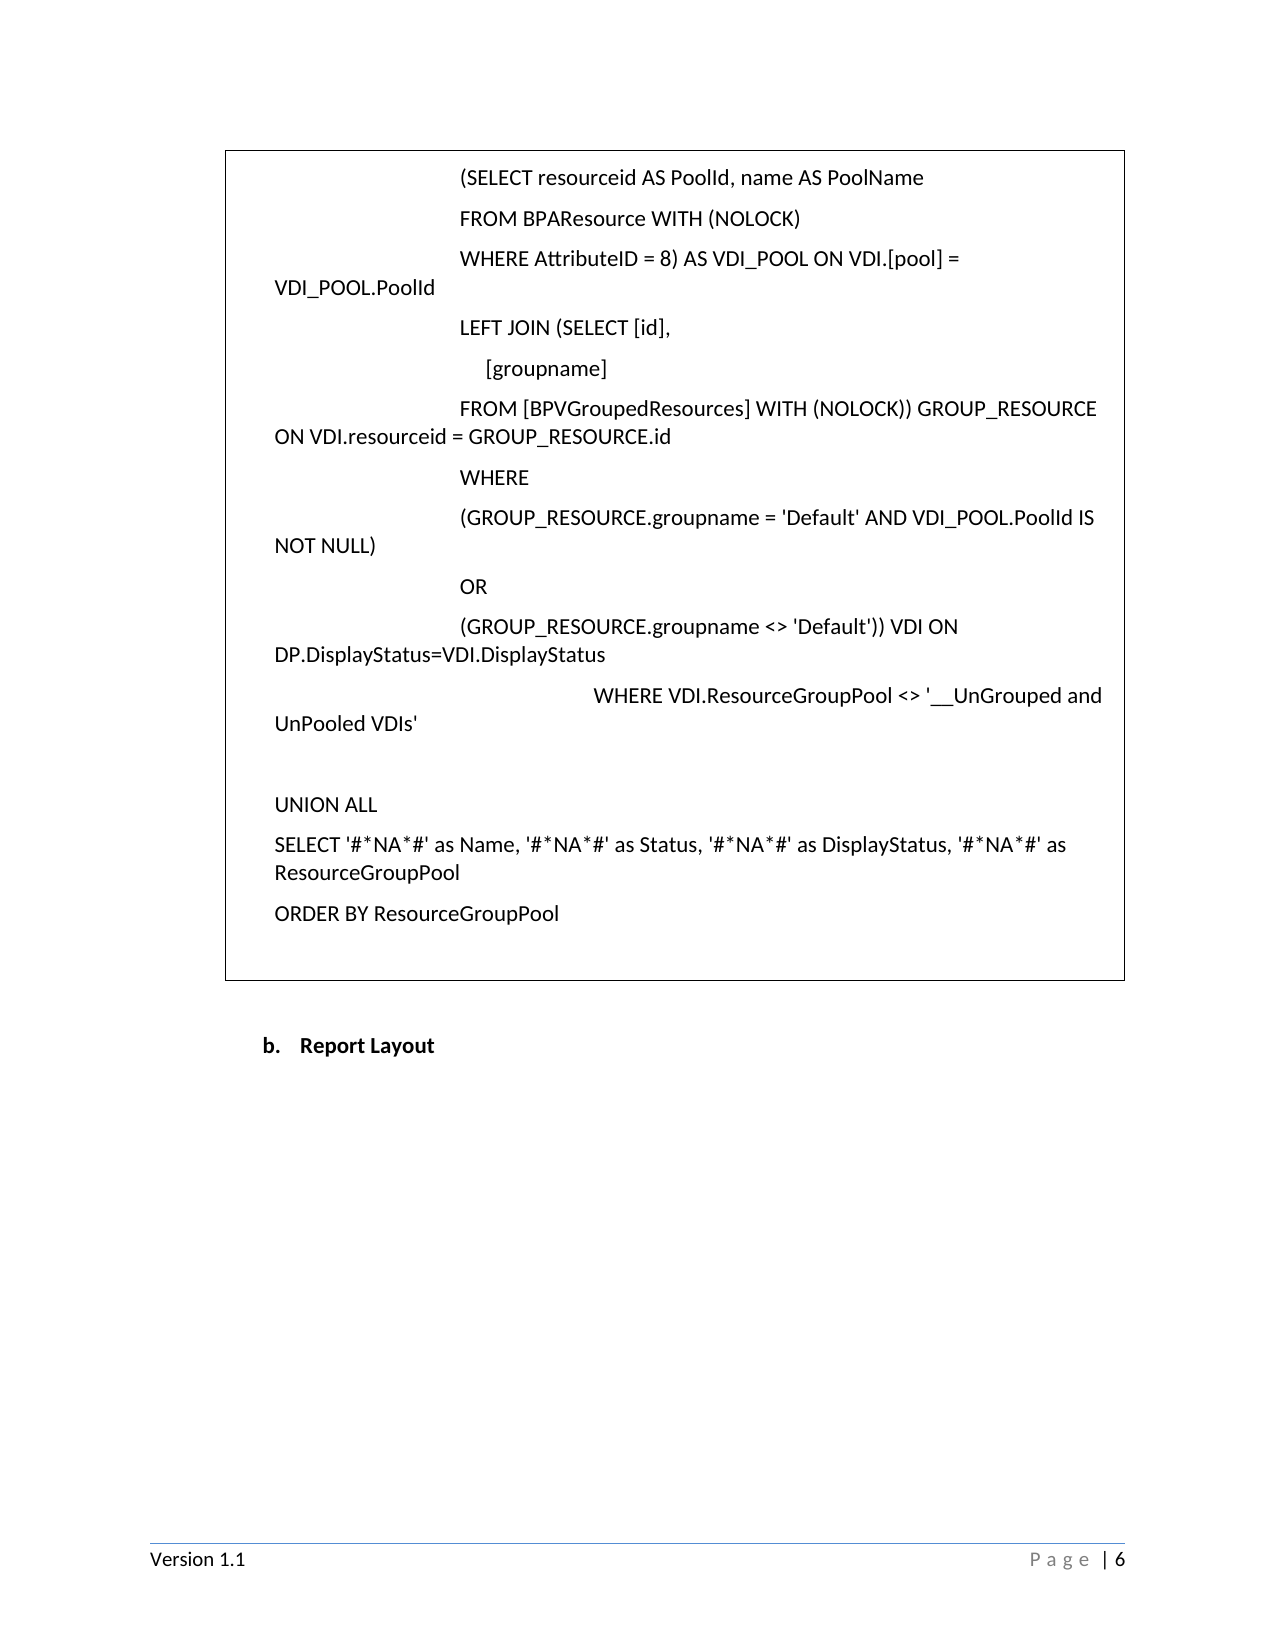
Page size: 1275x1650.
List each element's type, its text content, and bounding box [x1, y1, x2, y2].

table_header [226, 151, 1124, 980]
list Report Layout [262, 1031, 1125, 1059]
